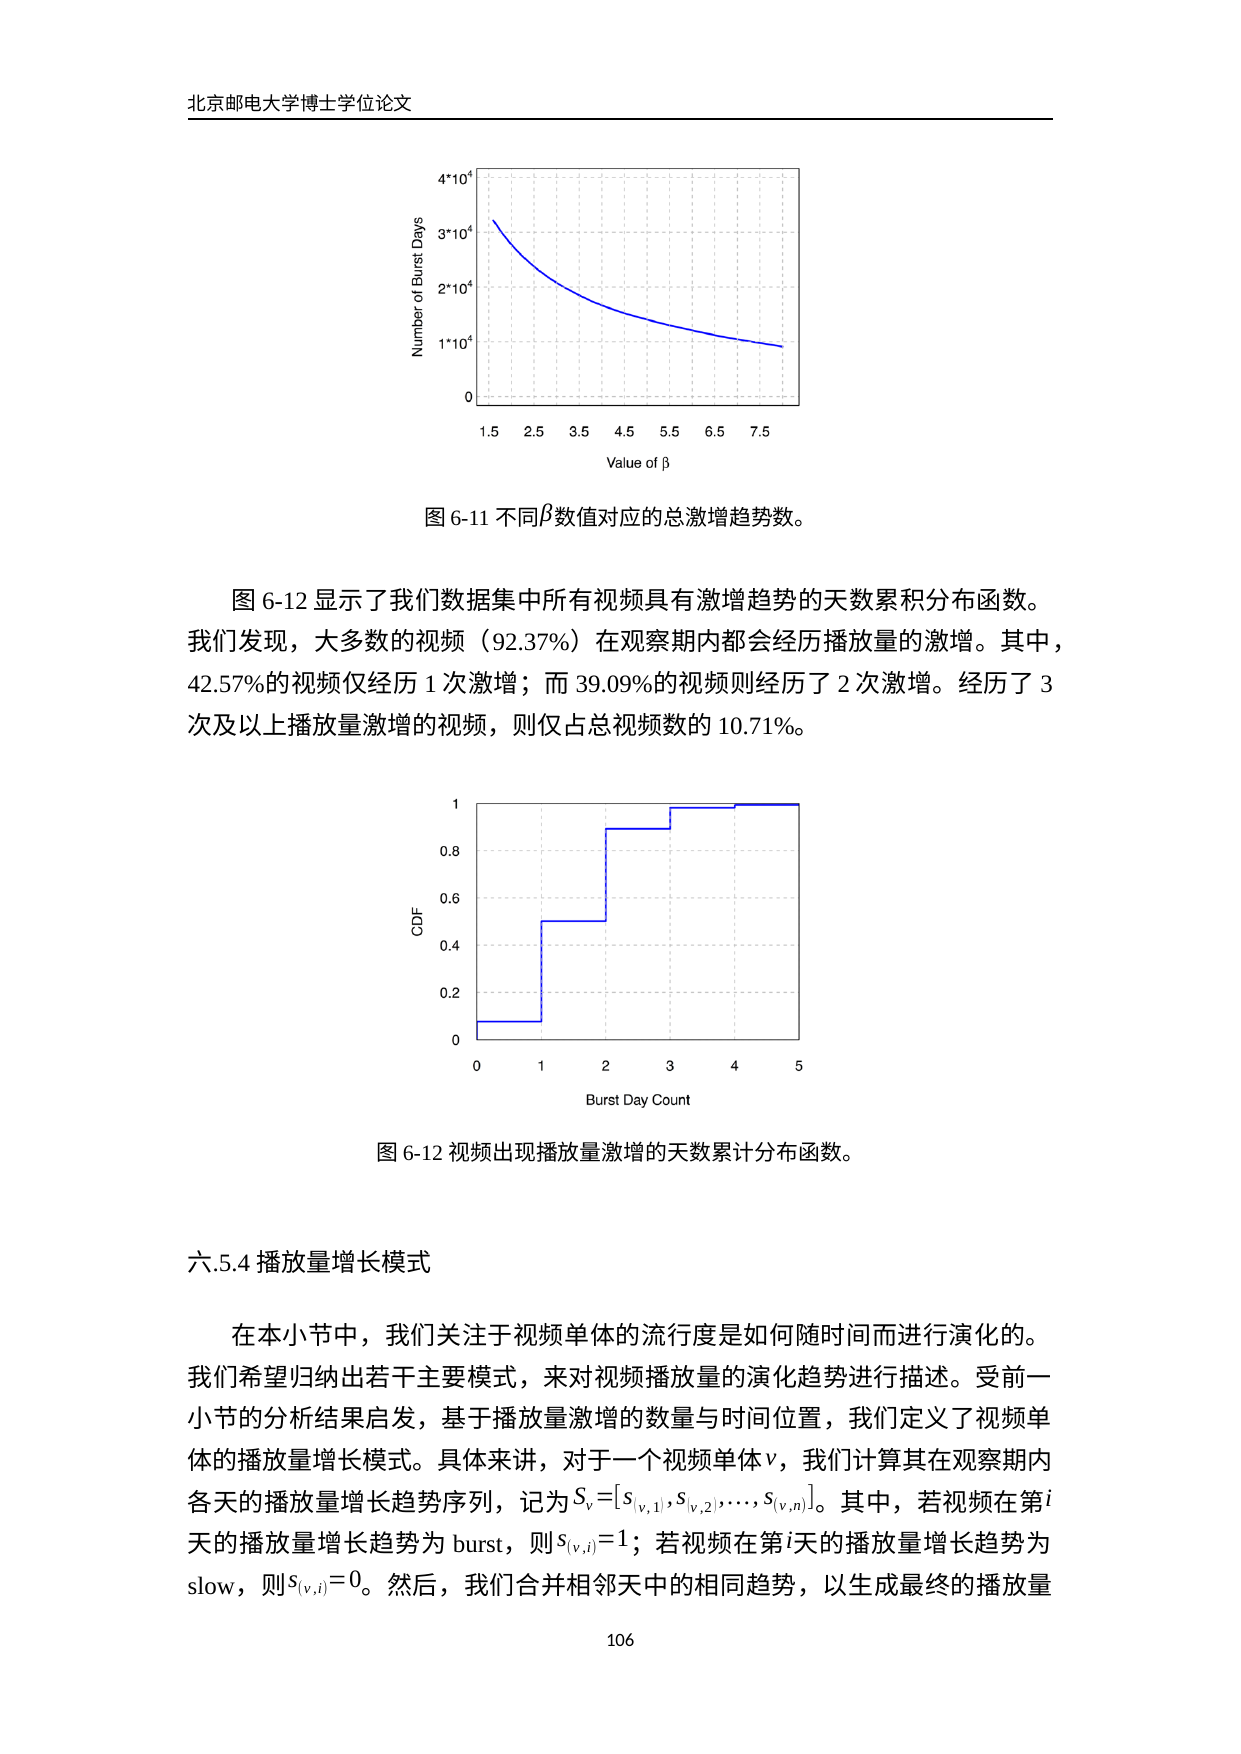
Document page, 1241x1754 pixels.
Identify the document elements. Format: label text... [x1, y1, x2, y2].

picture [406, 784, 835, 1127]
picture [406, 150, 835, 493]
text 图6-12 视频出现播放量激增的天数累计分布函数。 [187, 1127, 1053, 1168]
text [187, 1311, 1053, 1603]
text 图6-11 不同数值对应的总激增趋势数。 [187, 492, 1053, 534]
text 播放量增长模式 [187, 1242, 1053, 1279]
text 图6-12显示了我们数据集中所有视频具有激增趋势的天数累积分布函数。我们发现，大多数的视频（92.37%）在观察期内都会经历播放量的激增。其中，42.57%的视频仅经历1次激增；而39.09%的视频则经历了2次激增。经历了3次及以上播放量激增的视频，则仅占总视频数的10.71%。 [187, 576, 1053, 742]
